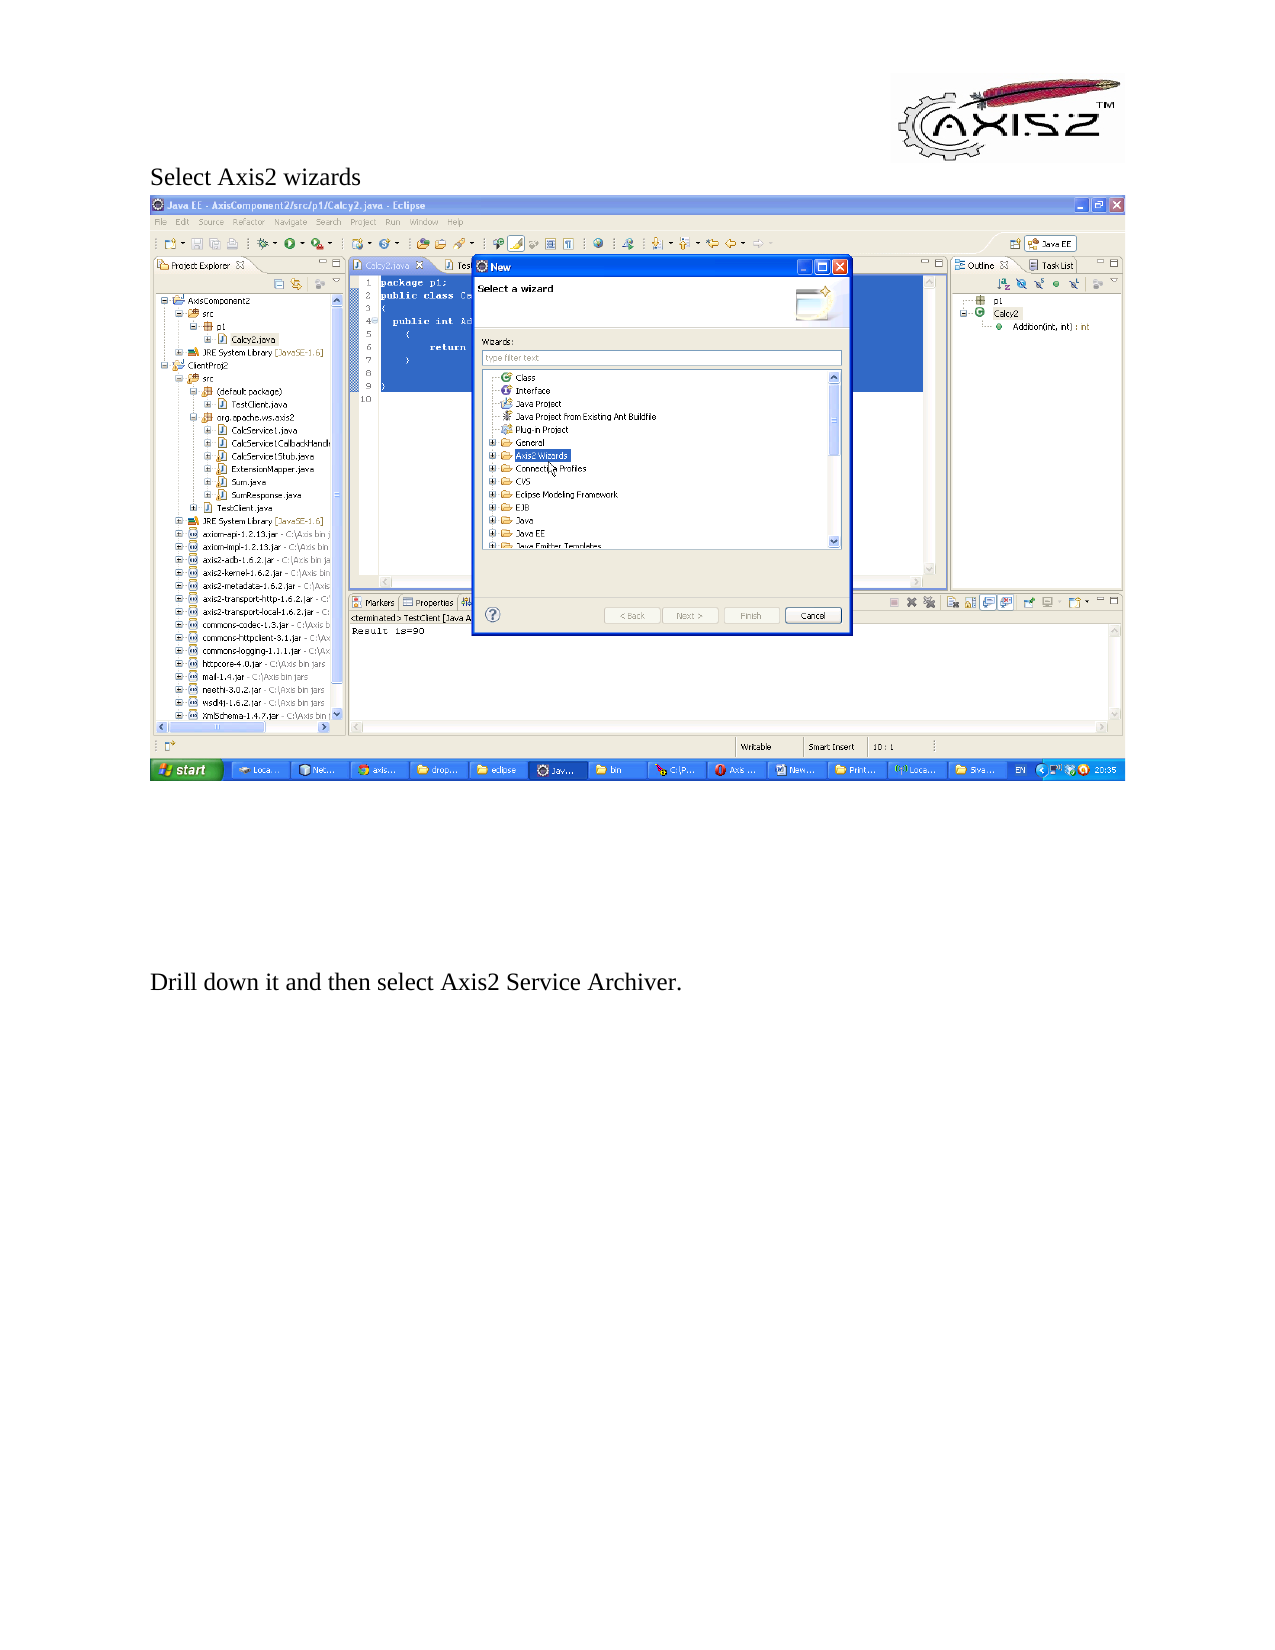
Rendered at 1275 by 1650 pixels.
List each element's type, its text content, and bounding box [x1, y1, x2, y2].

picture [150, 195, 1125, 781]
text Drill down it and then select Axis2 Service Archiver. [150, 967, 1125, 995]
picture [890, 73, 1125, 163]
text Now Right Click on the project New Other Select Axis2 wizards [150, 162, 1125, 195]
